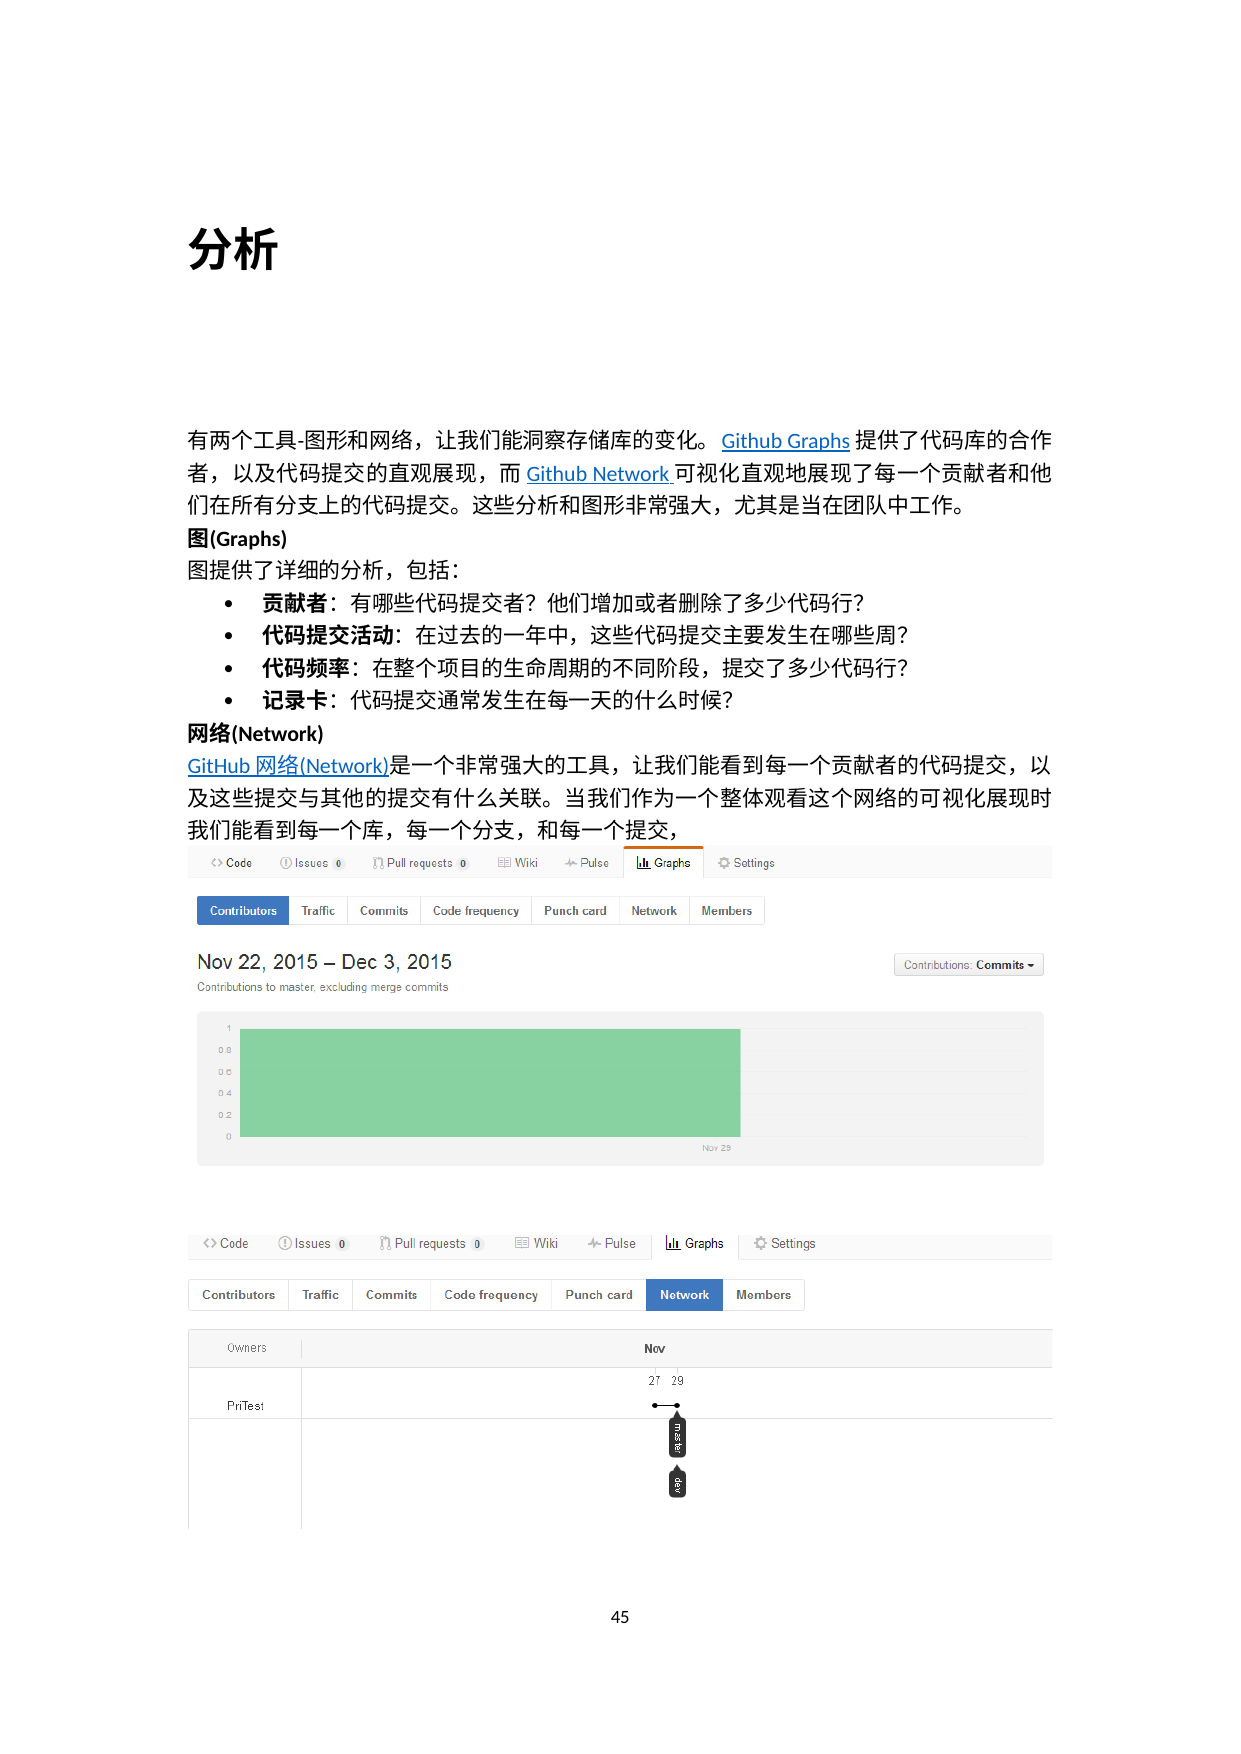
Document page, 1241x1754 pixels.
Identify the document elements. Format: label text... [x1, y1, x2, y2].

text GitHub网络(Network)是一个非常强大的工具，让我们能看到每一个贡献者的代码提交，以及这些提交与其他的提交有什么关联。当我们作为一个整体观看这个网络的可视化展现时，我们能看到每一个库，每一个分支，和每一个提交， [187, 748, 1053, 845]
text 网络(Network) [187, 715, 1053, 748]
subtitle 分析 [187, 197, 1053, 295]
list 记录卡：代码提交通常发生在每一天的什么时候？ [225, 683, 1053, 715]
list 贡献者：有哪些代码提交者？他们增加或者删除了多少代码行？ [225, 585, 1053, 618]
text 有两个工具-图形和网络，让我们能洞察存储库的变化。Github Graphs 提供了代码库的合作者，以及代码提交的直观展现，而Github Network可视化直观地展现了每一个贡献者和他们在所有分支上的代码提交。这些分析和图形非常强大，尤其是当在团队中工作。 [187, 423, 1053, 520]
text 图(Graphs) [187, 520, 1053, 553]
text 图提供了详细的分析，包括： [187, 553, 1053, 585]
list 代码频率：在整个项目的生命周期的不同阶段，提交了多少代码行？ [225, 650, 1053, 683]
list 代码提交活动：在过去的一年中，这些代码提交主要发生在哪些周？ [225, 618, 1053, 650]
